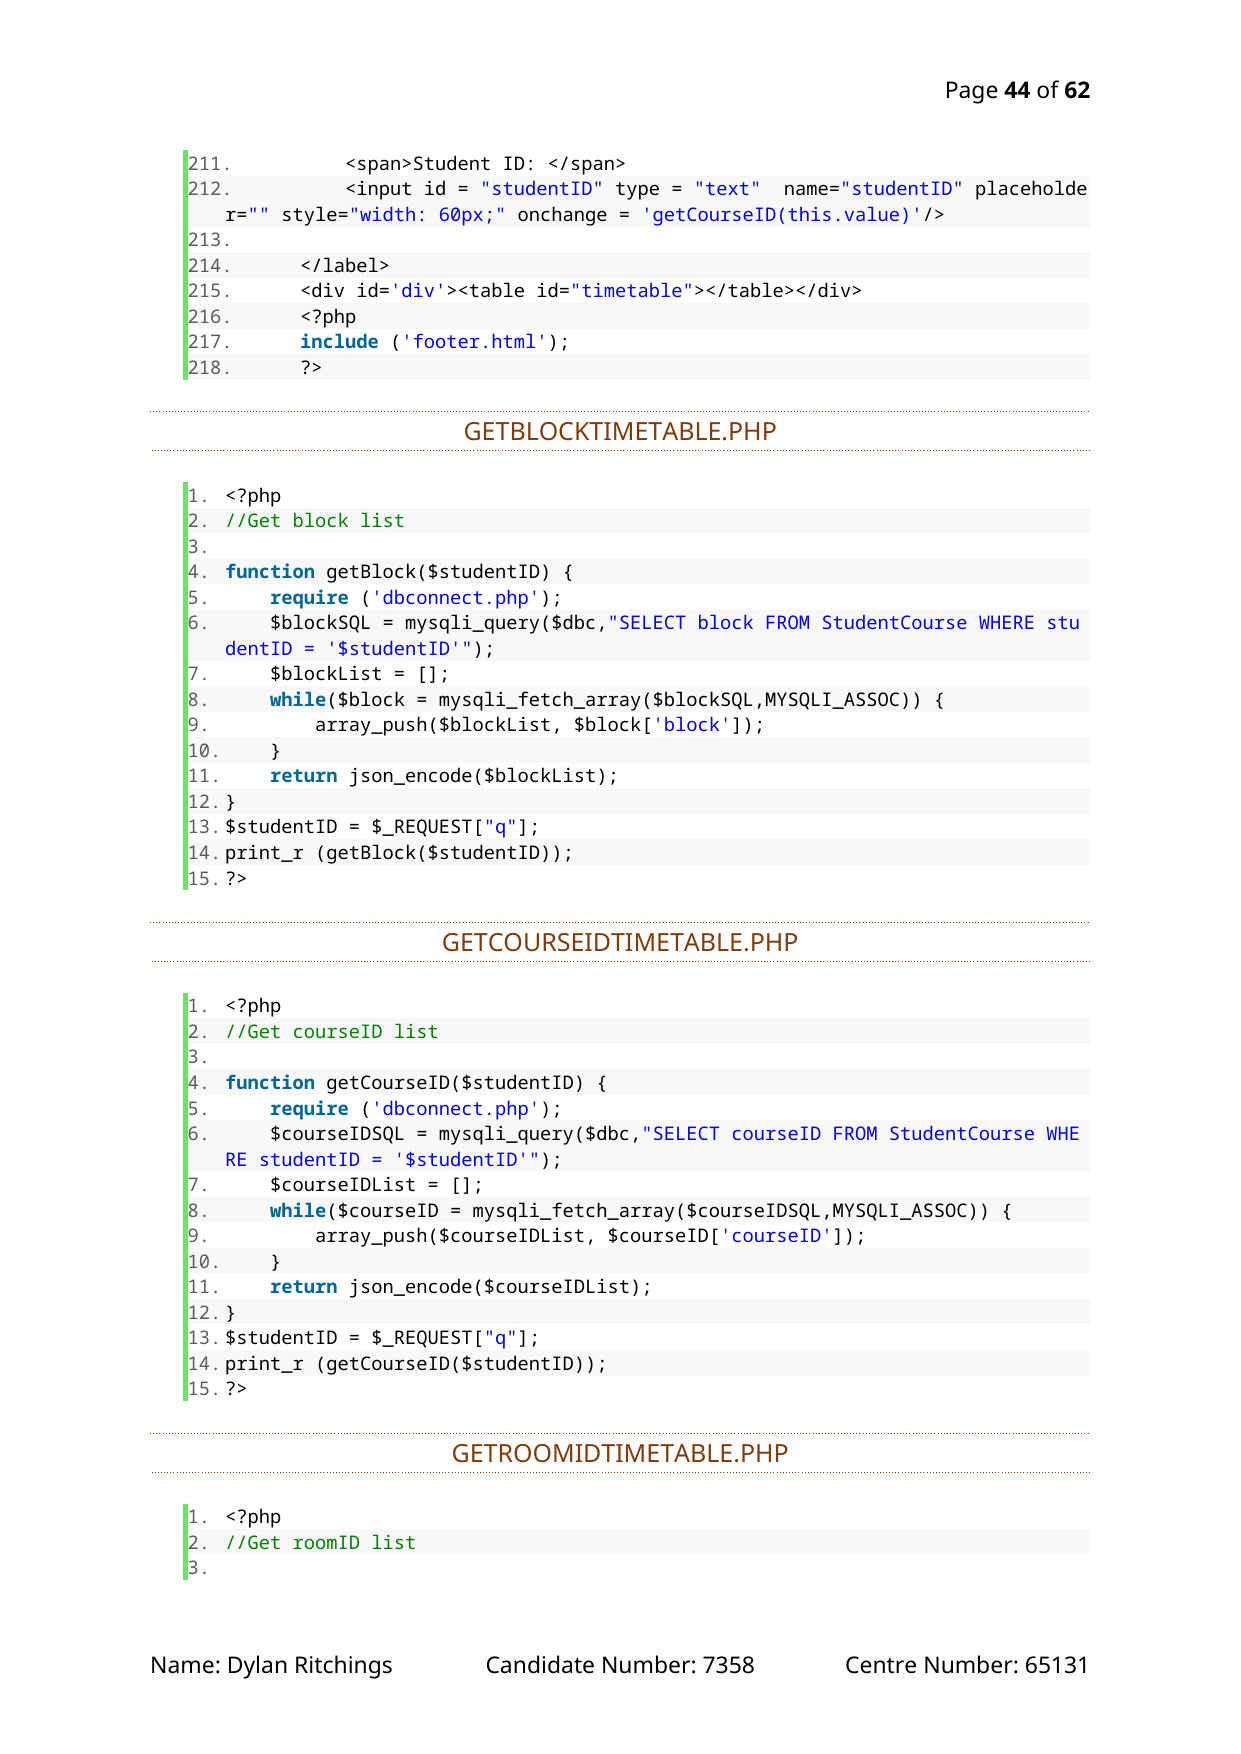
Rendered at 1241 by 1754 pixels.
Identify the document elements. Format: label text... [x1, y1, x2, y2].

list $blockSQL = mysqli_query($dbc,"SELECT block FROM StudentCourse WHERE studentID = '$studentID'"); [188, 610, 1090, 661]
list } [188, 788, 1090, 814]
list function getCourseID($studentID) { [188, 1069, 1090, 1095]
list <input id = "studentID" type = "text" name="studentID" placeholder="" style="width: 60px;" onchange = 'getCourseID(this.value)'/> [188, 176, 1090, 227]
list <span>Student ID: </span> [188, 150, 1090, 176]
list $blockList = []; [188, 661, 1090, 686]
list <?php [188, 482, 1090, 508]
list include ('footer.html'); [188, 329, 1090, 354]
subtitle getblocktimetable.php [150, 411, 1090, 451]
list //Get block list [188, 508, 1090, 533]
list } [188, 1299, 1090, 1324]
list </label> [188, 252, 1090, 278]
list //Get roomID list [188, 1529, 1090, 1554]
list <?php [188, 993, 1090, 1018]
list while($block = mysqli_fetch_array($blockSQL,MYSQLI_ASSOC)) { [188, 686, 1090, 712]
list } [188, 737, 1090, 763]
list ?> [188, 354, 1090, 380]
list array_push($blockList, $block['block']); [188, 712, 1090, 737]
list print_r (getBlock($studentID)); [188, 839, 1090, 865]
subtitle getroomidtimetable.php [150, 1432, 1090, 1473]
subtitle getcourseidtimetable.php [150, 922, 1090, 962]
list <?php [188, 303, 1090, 329]
list //Get courseID list [188, 1018, 1090, 1044]
list <?php [183, 1503, 1090, 1529]
list while($courseID = mysqli_fetch_array($courseIDSQL,MYSQLI_ASSOC)) { [188, 1197, 1090, 1222]
list } [188, 1248, 1090, 1273]
list array_push($courseIDList, $courseID['courseID']); [188, 1222, 1090, 1248]
list require ('dbconnect.php'); [188, 1095, 1090, 1120]
list $studentID = $_REQUEST["q"]; [188, 814, 1090, 839]
list <div id='div'><table id="timetable"></table></div> [188, 278, 1090, 303]
list print_r (getCourseID($studentID)); [188, 1350, 1090, 1376]
list $courseIDList = []; [188, 1171, 1090, 1197]
list require ('dbconnect.php'); [188, 584, 1090, 610]
list return json_encode($courseIDList); [188, 1273, 1090, 1299]
list $studentID = $_REQUEST["q"]; [188, 1324, 1090, 1350]
list return json_encode($blockList); [188, 763, 1090, 788]
list ?> [188, 1376, 1090, 1401]
list $courseIDSQL = mysqli_query($dbc,"SELECT courseID FROM StudentCourse WHERE studentID = '$studentID'"); [188, 1120, 1090, 1171]
list ?> [188, 865, 1090, 890]
list function getBlock($studentID) { [188, 559, 1090, 584]
